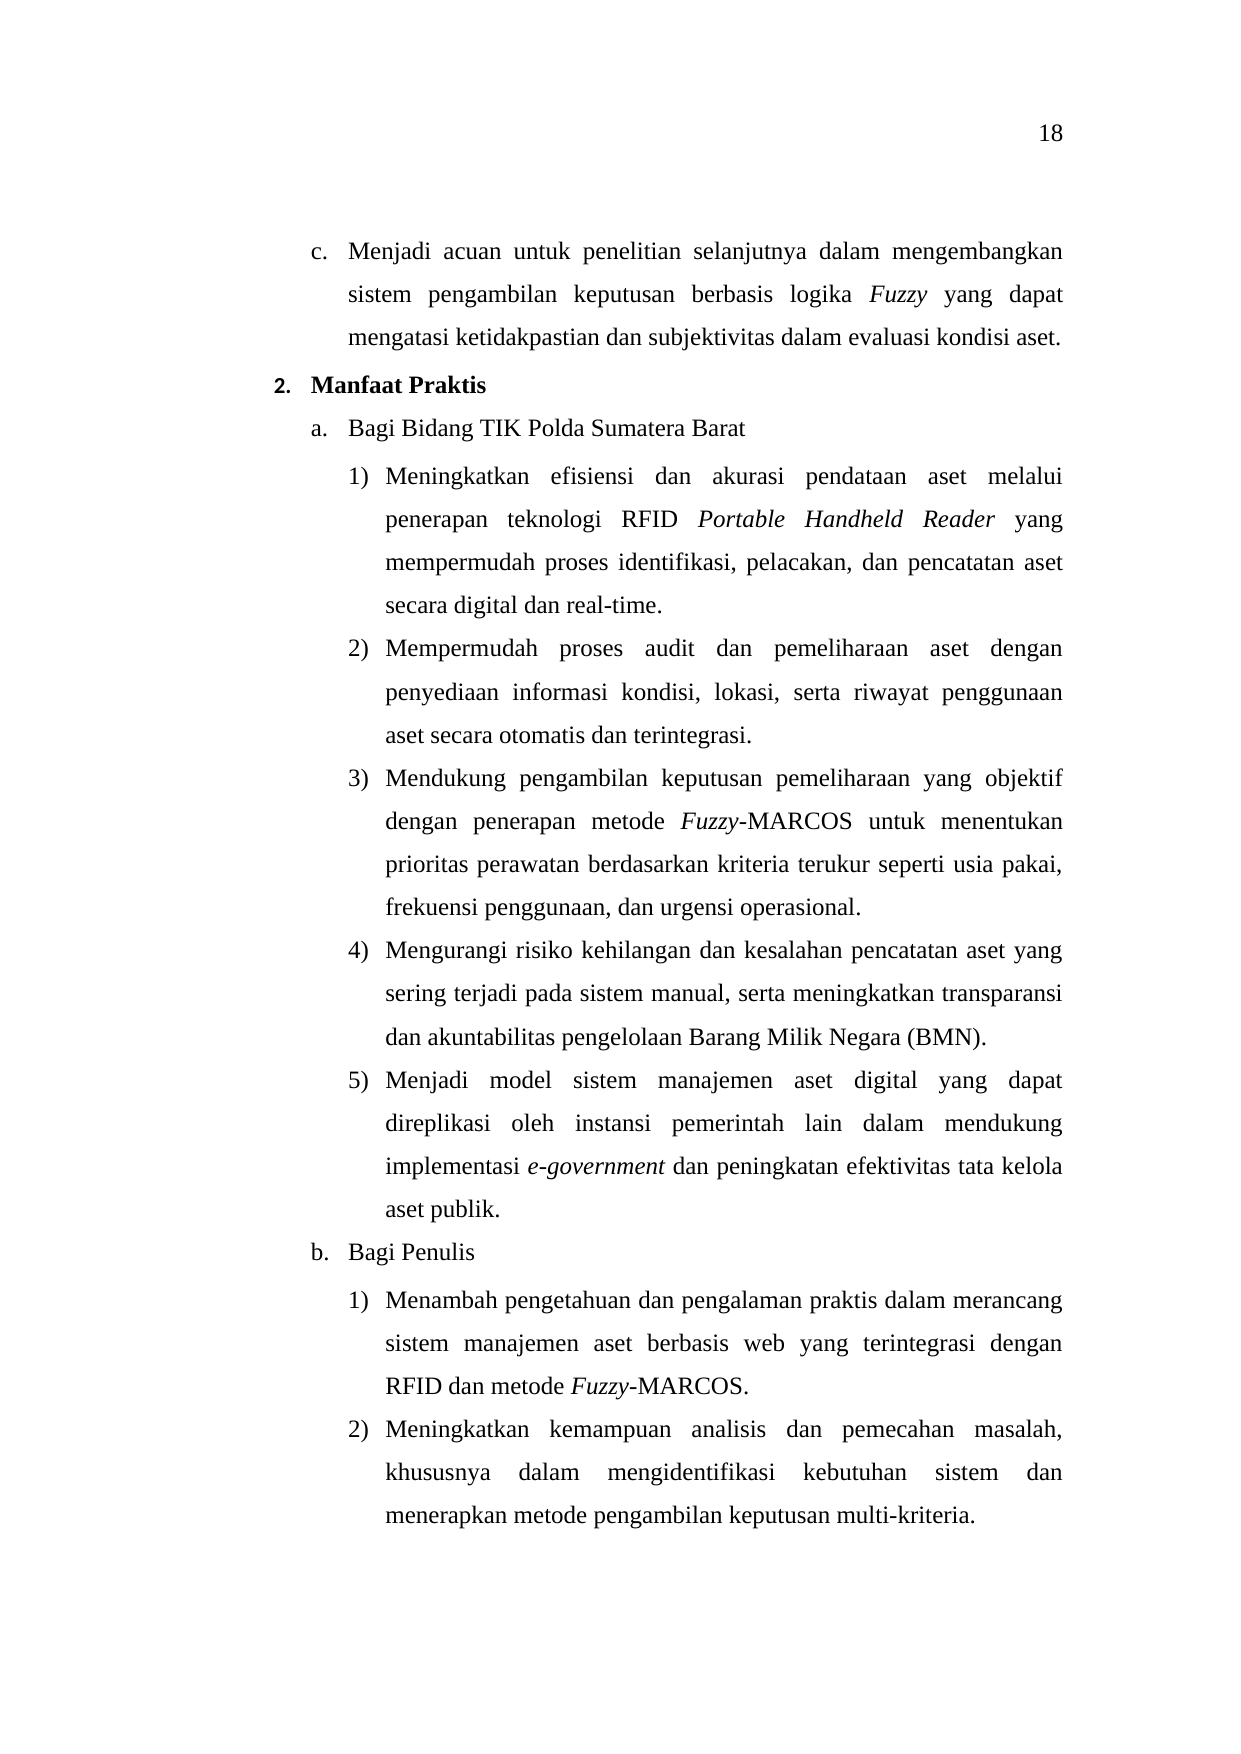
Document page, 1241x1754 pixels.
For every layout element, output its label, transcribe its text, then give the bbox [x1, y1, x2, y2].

subtitle Manfaat Praktis [273, 370, 1063, 399]
list Menjadi acuan untuk penelitian selanjutnya dalam mengembangkan sistem pengambilan keputusan berbasis logika Fuzzy yang dapat mengatasi ketidakpastian dan subjektivitas dalam evaluasi kondisi aset. [311, 236, 1063, 351]
list Menambah pengetahuan dan pengalaman praktis dalam merancang sistem manajemen aset berbasis web yang terintegrasi dengan RFID dan metode Fuzzy-MARCOS. [348, 1285, 1063, 1400]
list Mendukung pengambilan keputusan pemeliharaan yang objektif dengan penerapan metode Fuzzy-MARCOS untuk menentukan prioritas perawatan berdasarkan kriteria terukur seperti usia pakai, frekuensi penggunaan, dan urgensi operasional. [348, 763, 1063, 921]
list Meningkatkan efisiensi dan akurasi pendataan aset melalui penerapan teknologi RFID Portable Handheld Reader yang mempermudah proses identifikasi, pelacakan, dan pencatatan aset secara digital dan real-time. [348, 461, 1063, 619]
list Bagi Bidang TIK Polda Sumatera Barat [311, 413, 1063, 442]
list Mempermudah proses audit dan pemeliharaan aset dengan penyediaan informasi kondisi, lokasi, serta riwayat penggunaan aset secara otomatis dan terintegrasi. [348, 633, 1063, 748]
list Meningkatkan kemampuan analisis dan pemecahan masalah, khususnya dalam mengidentifikasi kebutuhan sistem dan menerapkan metode pengambilan keputusan multi-kriteria. [348, 1414, 1063, 1529]
list Menjadi model sistem manajemen aset digital yang dapat direplikasi oleh instansi pemerintah lain dalam mendukung implementasi e-government dan peningkatan efektivitas tata kelola aset publik. [348, 1065, 1063, 1223]
list Mengurangi risiko kehilangan dan kesalahan pencatatan aset yang sering terjadi pada sistem manual, serta meningkatkan transparansi dan akuntabilitas pengelolaan Barang Milik Negara (BMN). [348, 935, 1063, 1050]
list Bagi Penulis [311, 1237, 1063, 1266]
